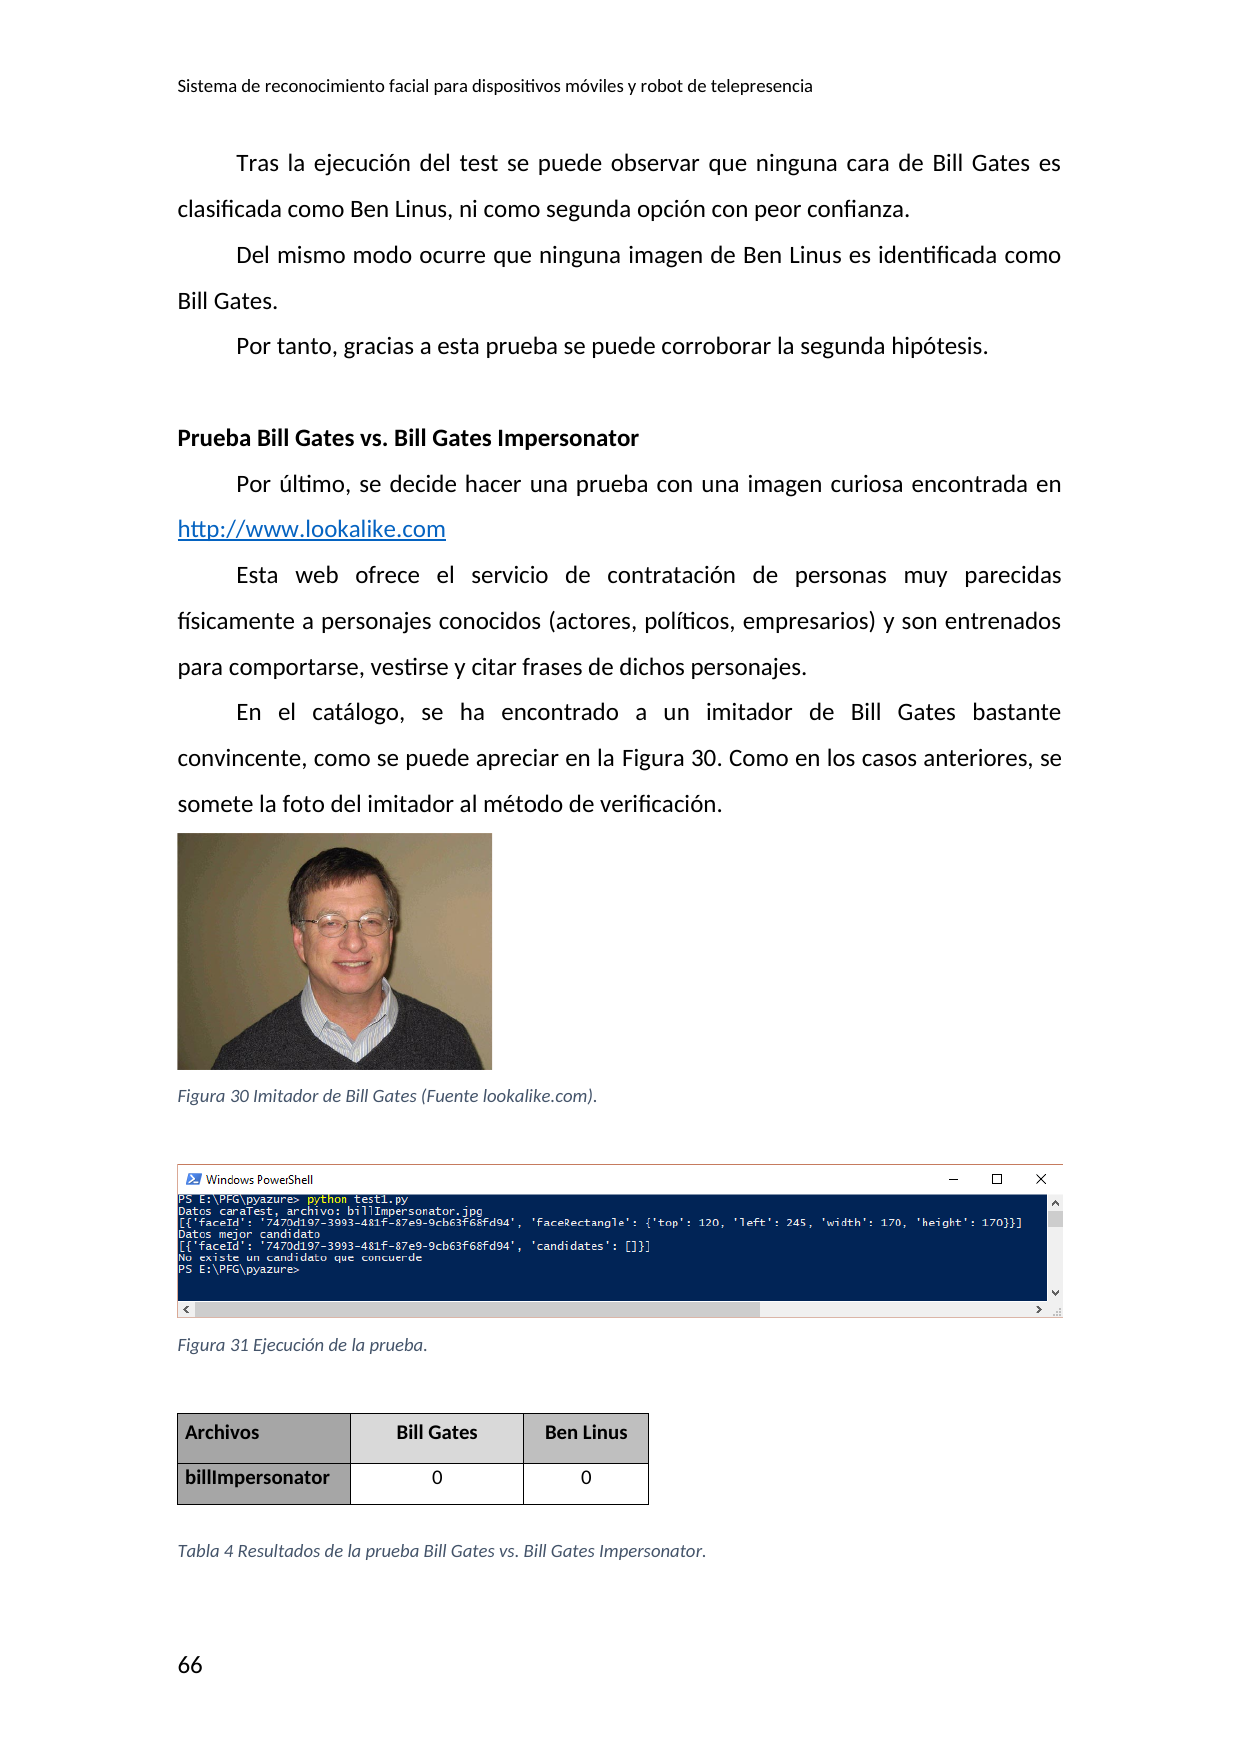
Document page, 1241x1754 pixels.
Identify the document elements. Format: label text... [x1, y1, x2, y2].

picture [177, 833, 493, 1070]
picture [177, 1164, 1063, 1318]
table_cell 0 [524, 1464, 648, 1504]
table_header Ben Linus [524, 1414, 648, 1463]
text En el catálogo, se ha encontrado a un imitador de Bill Gates bastante convincente, como se puede apreciar en la Figura 30. Como en los casos anteriores, se somete la foto del imitador al método de verificación. [177, 696, 1063, 818]
table_header Archivos [178, 1414, 350, 1463]
text Esta web ofrece el servicio de contratación de personas muy parecidas físicamente a personajes conocidos (actores, políticos, empresarios) y son entrenados para comportarse, vestirse y citar frases de dichos personajes. [177, 559, 1063, 681]
text Por último, se decide hacer una prueba con una imagen curiosa encontrada en http://www.lookalike.com [177, 468, 1063, 544]
table_cell 0 [351, 1464, 523, 1504]
text Tras la ejecución del test se puede observar que ninguna cara de Bill Gates es clasificada como Ben Linus, ni como segunda opción con peor confianza. [177, 148, 1063, 224]
text Prueba Bill Gates vs. Bill Gates Impersonator [177, 422, 1063, 452]
text Por tanto, gracias a esta prueba se puede corroborar la segunda hipótesis. [177, 331, 1063, 361]
text Del mismo modo ocurre que ninguna imagen de Ben Linus es identificada como Bill Gates. [177, 239, 1063, 315]
table_header Bill Gates [351, 1414, 523, 1463]
table_cell billImpersonator [178, 1464, 350, 1504]
